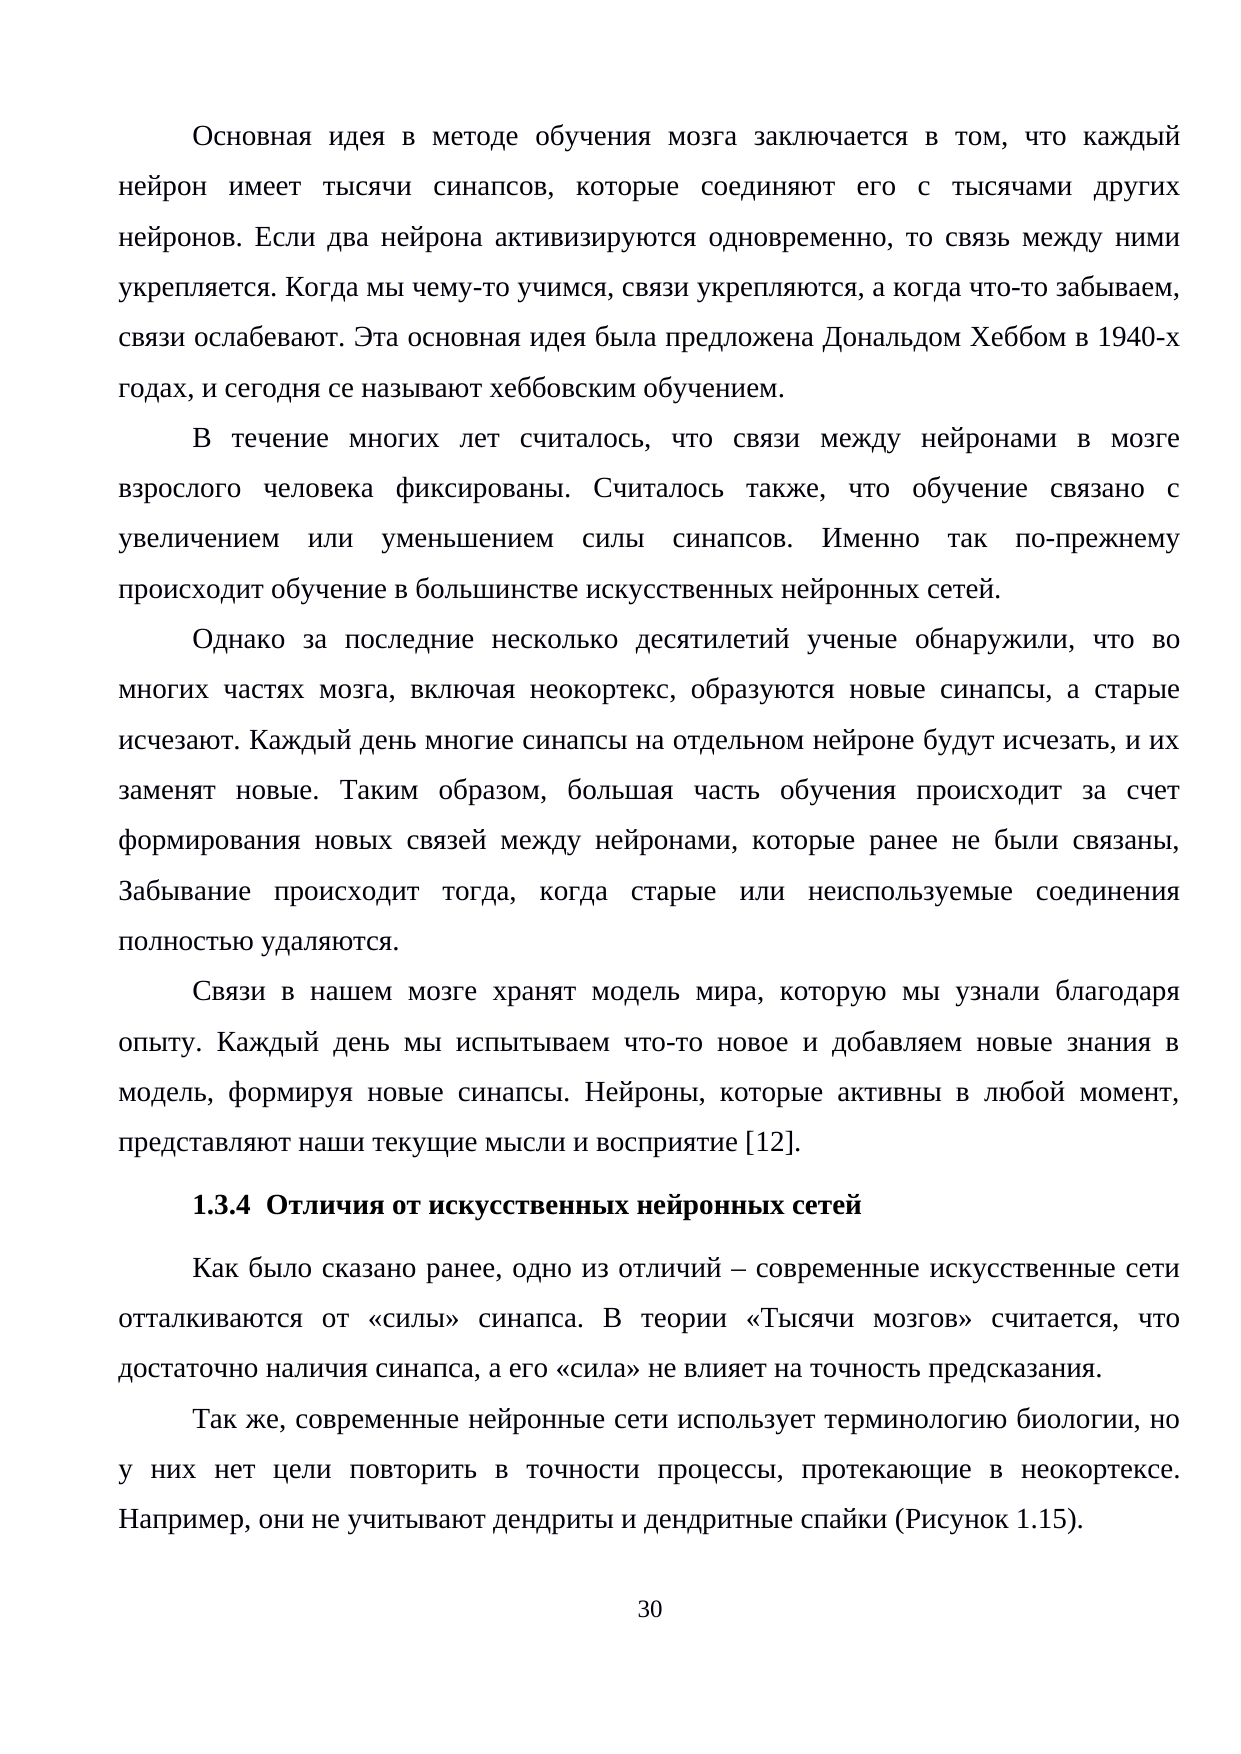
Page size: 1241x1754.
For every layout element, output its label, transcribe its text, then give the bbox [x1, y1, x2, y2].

text Так же, современные нейронные сети использует терминологию биологии, но у них нет цели повторить в точности процессы, протекающие в неокортексе. Например, они не учитывают дендриты и дендритные спайки (Рисунок 1.15). [118, 1401, 1181, 1535]
text Однако за последние несколько десятилетий ученые обнаружили, что во многих частях мозга, включая неокортекс, образуются новые синапсы, а старые исчезают. Каждый день многие синапсы на отдельном нейроне будут исчезать, и их заменят новые. Таким образом, большая часть обучения происходит за счет формирования новых связей между нейронами, которые ранее не были связаны, Забывание происходит тогда, когда старые или неиспользуемые соединения полностью удаляются. [118, 621, 1181, 957]
subtitle Отличия от искусственных нейронных сетей [192, 1187, 1181, 1221]
text Основная идея в методе обучения мозга заключается в том, что каждый нейрон имеет тысячи синапсов, которые соединяют его с тысячами других нейронов. Если два нейрона активизируются одновременно, то связь между ними укрепляется. Когда мы чему-то учимся, связи укрепляются, а когда что-то забываем, связи ослабевают. Эта основная идея была предложена Дональдом Хеббом в 1940-х годах, и сегодня се называют хеббовским обучением. [118, 118, 1181, 403]
text Как было сказано ранее, одно из отличий – современные искусственные сети отталкиваются от «силы» синапса. В теории «Тысячи мозгов» считается, что достаточно наличия синапса, а его «сила» не влияет на точность предсказания. [118, 1250, 1181, 1384]
text Связи в нашем мозге хранят модель мира, которую мы узнали благодаря опыту. Каждый день мы испытываем что-то новое и добавляем новые знания в модель, формируя новые синапсы. Нейроны, которые активны в любой момент, представляют наши текущие мысли и восприятие [12]. [118, 973, 1181, 1158]
text В течение многих лет считалось, что связи между нейронами в мозге взрослого человека фиксированы. Считалось также, что обучение связано с увеличением или уменьшением силы синапсов. Именно так по-прежнему происходит обучение в большинстве искусственных нейронных сетей. [118, 420, 1181, 604]
